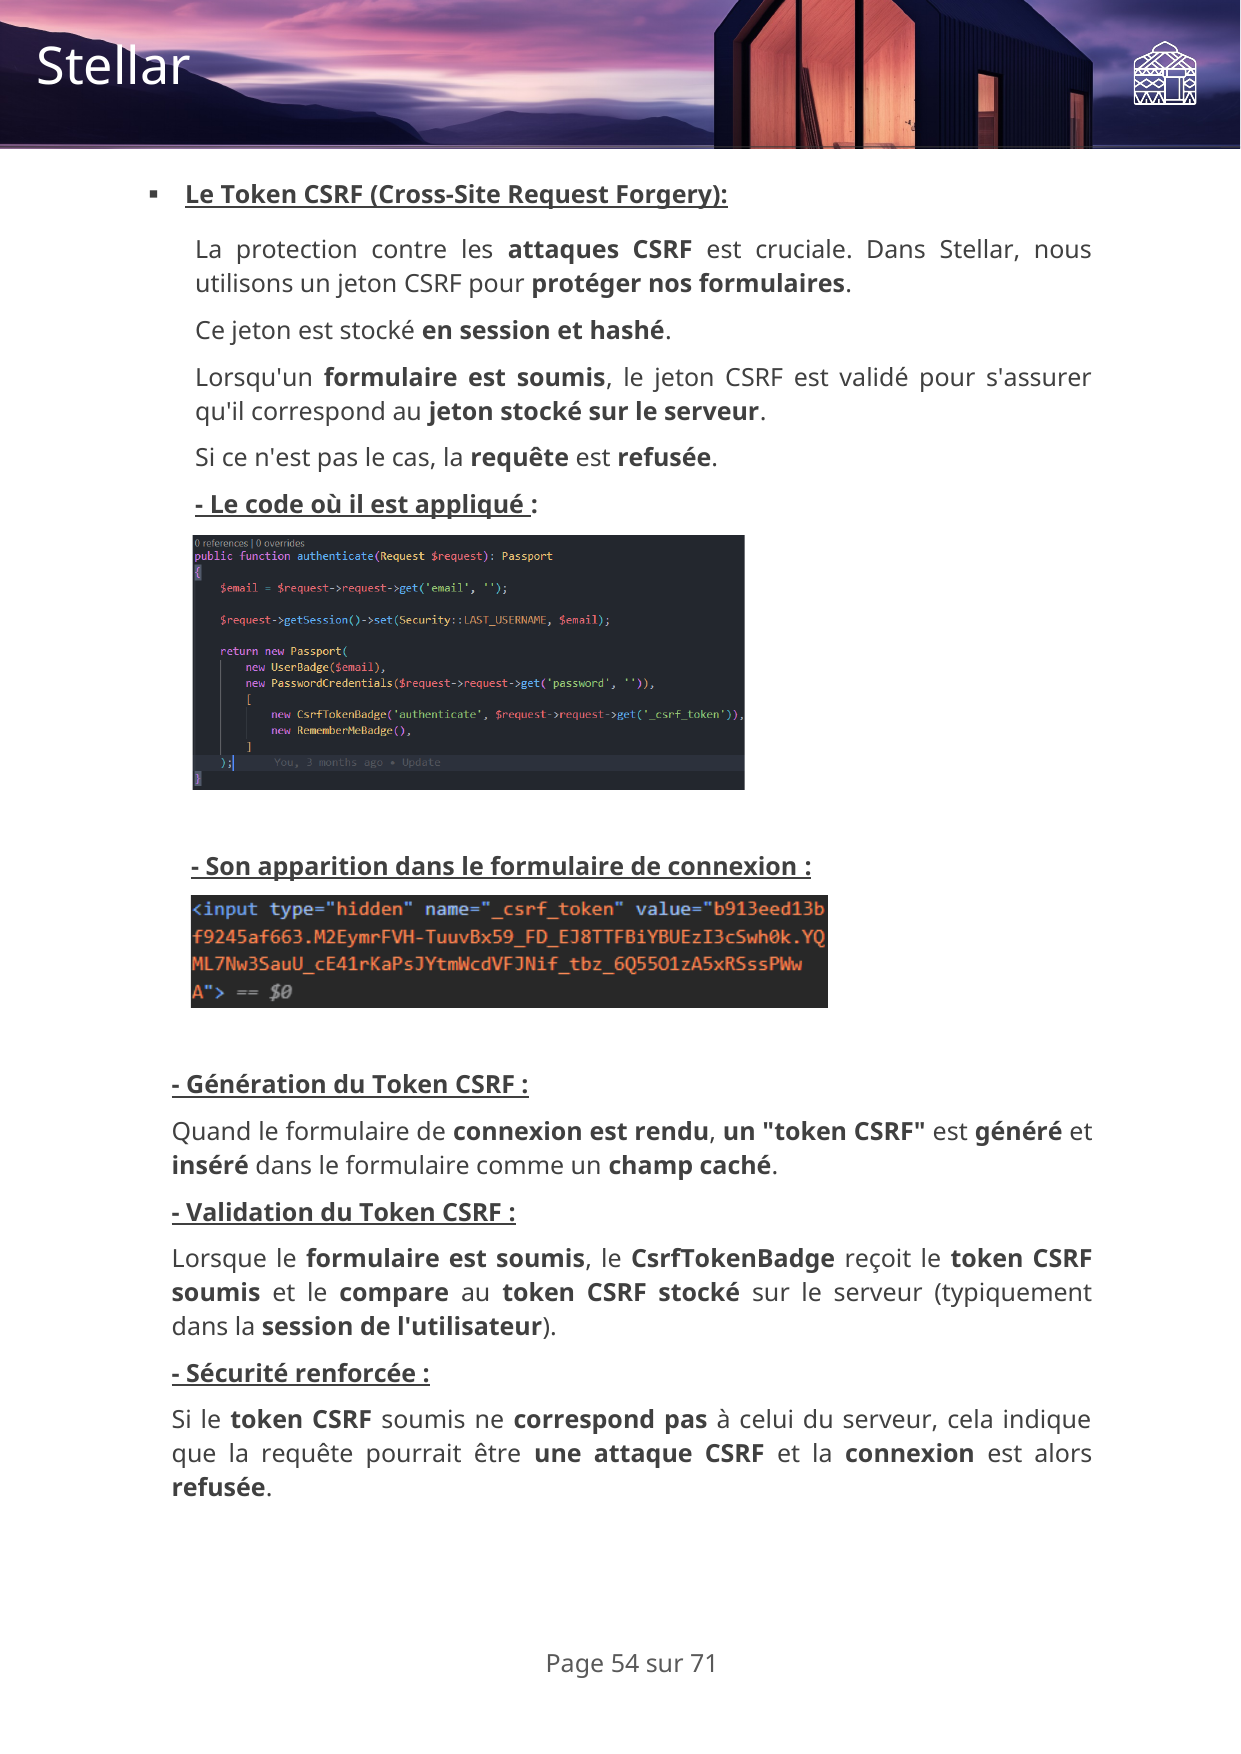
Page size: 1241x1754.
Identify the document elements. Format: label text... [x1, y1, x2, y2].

text Lorsque le formulaire est soumis, le CsrfTokenBadge reçoit le token CSRF soumis et le compare au token CSRF stocké sur le serveur (typiquement dans la session de l'utilisateur). [171, 1241, 1092, 1343]
text La protection contre les attaques CSRF est cruciale. Dans Stellar, nous utilisons un jeton CSRF pour protéger nos formulaires. [195, 232, 1092, 300]
text Si le token CSRF soumis ne correspond pas à celui du serveur, cela indique que la requête pourrait être une attaque CSRF et la connexion est alors refusée. [171, 1402, 1092, 1504]
text Lorsqu'un formulaire est soumis, le jeton CSRF est validé pour s'assurer qu'il correspond au jeton stocké sur le serveur. [195, 359, 1092, 427]
text - Le code où il est appliqué : [171, 486, 1092, 521]
text - Son apparition dans le formulaire de connexion : [148, 849, 1092, 883]
text Ce jeton est stocké en session et hashé. [148, 313, 1092, 347]
text Si ce n'est pas le cas, la requête est refusée. [171, 440, 1092, 474]
picture [190, 895, 828, 1008]
text - Sécurité renforcée : [148, 1355, 1092, 1389]
text Quand le formulaire de connexion est rendu, un "token CSRF" est généré et inséré dans le formulaire comme un champ caché. [171, 1113, 1092, 1182]
subtitle Le Token CSRF (Cross-Site Request Forgery): [148, 177, 1092, 211]
text - Génération du Token CSRF : [148, 1067, 1092, 1101]
picture [0, 0, 1241, 146]
text - Validation du Token CSRF : [148, 1194, 1092, 1228]
picture [192, 535, 745, 790]
